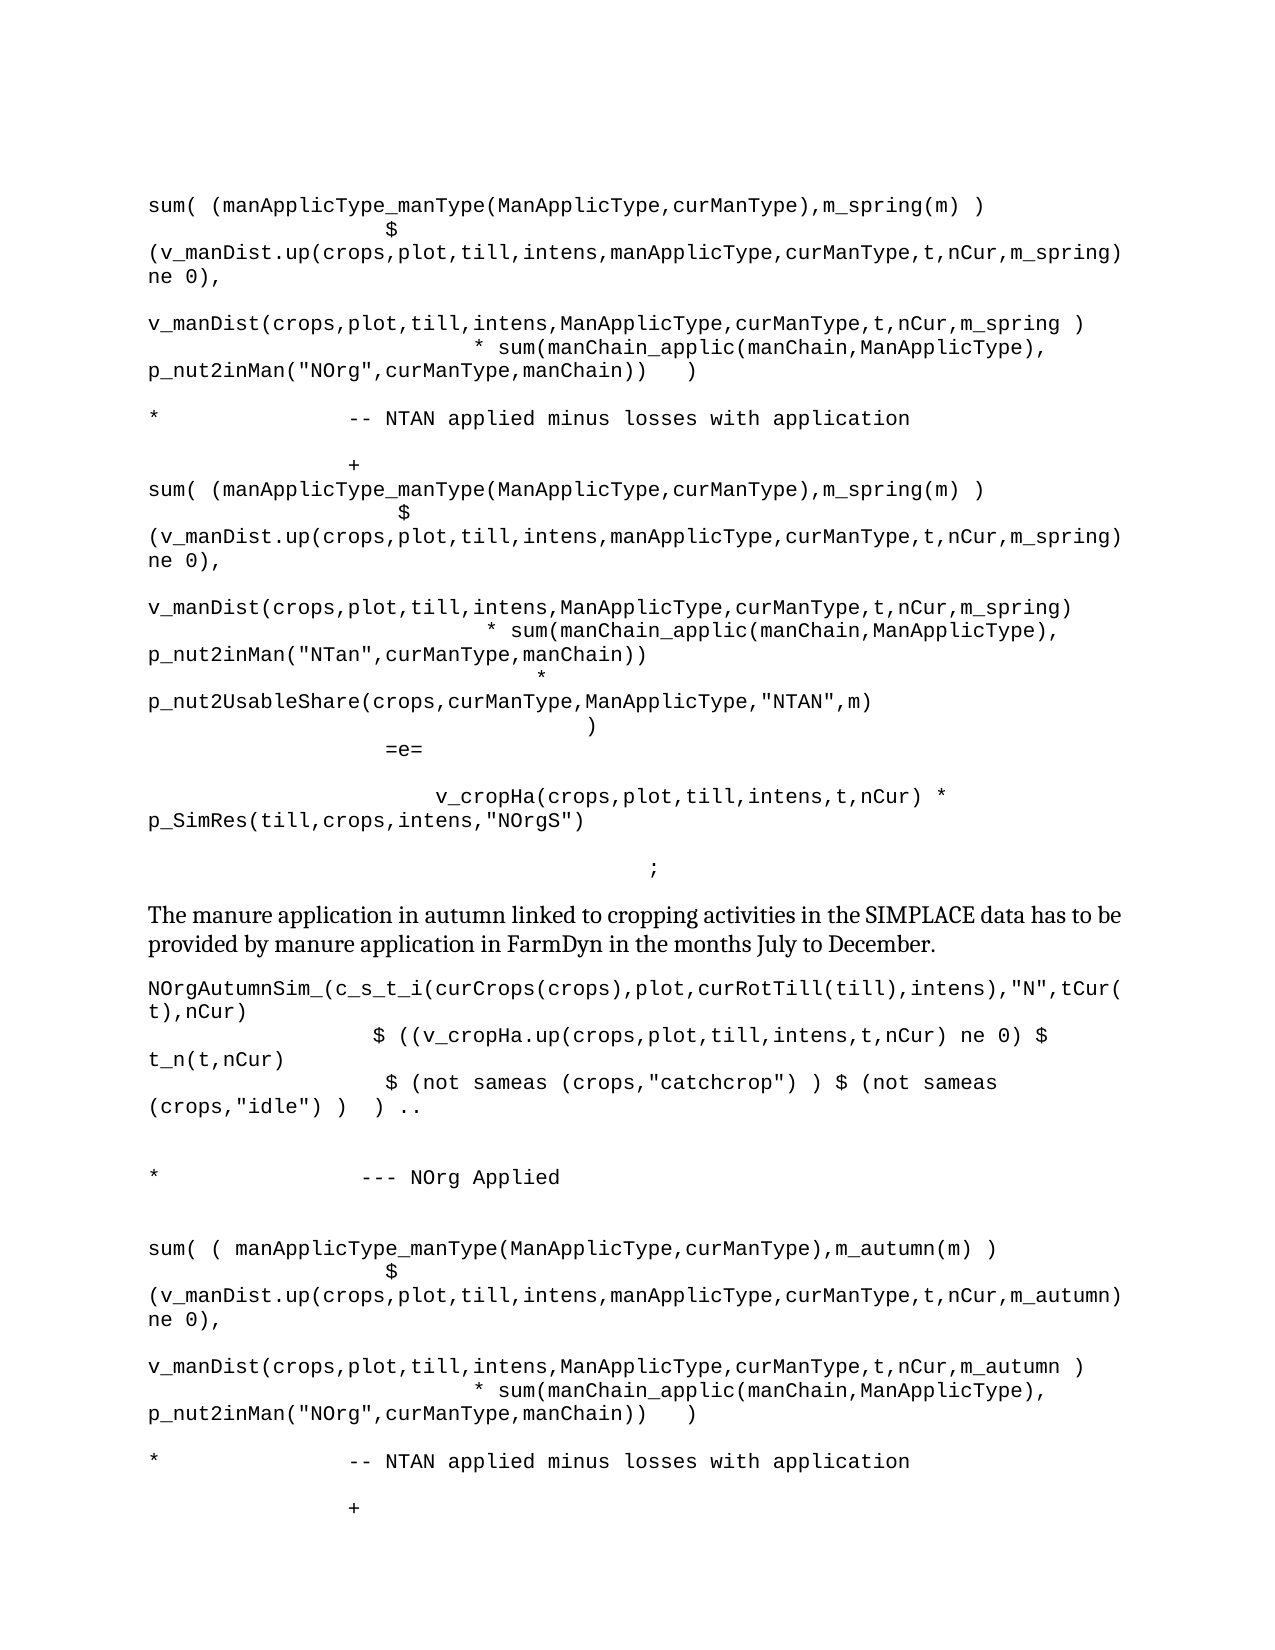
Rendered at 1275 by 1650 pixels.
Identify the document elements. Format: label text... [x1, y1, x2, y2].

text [148, 978, 1127, 1522]
text The manure application in autumn linked to cropping activities in the SIMPLACE data has to be provided by manure application in FarmDyn in the months July to December. [148, 901, 1127, 959]
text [148, 148, 1127, 881]
